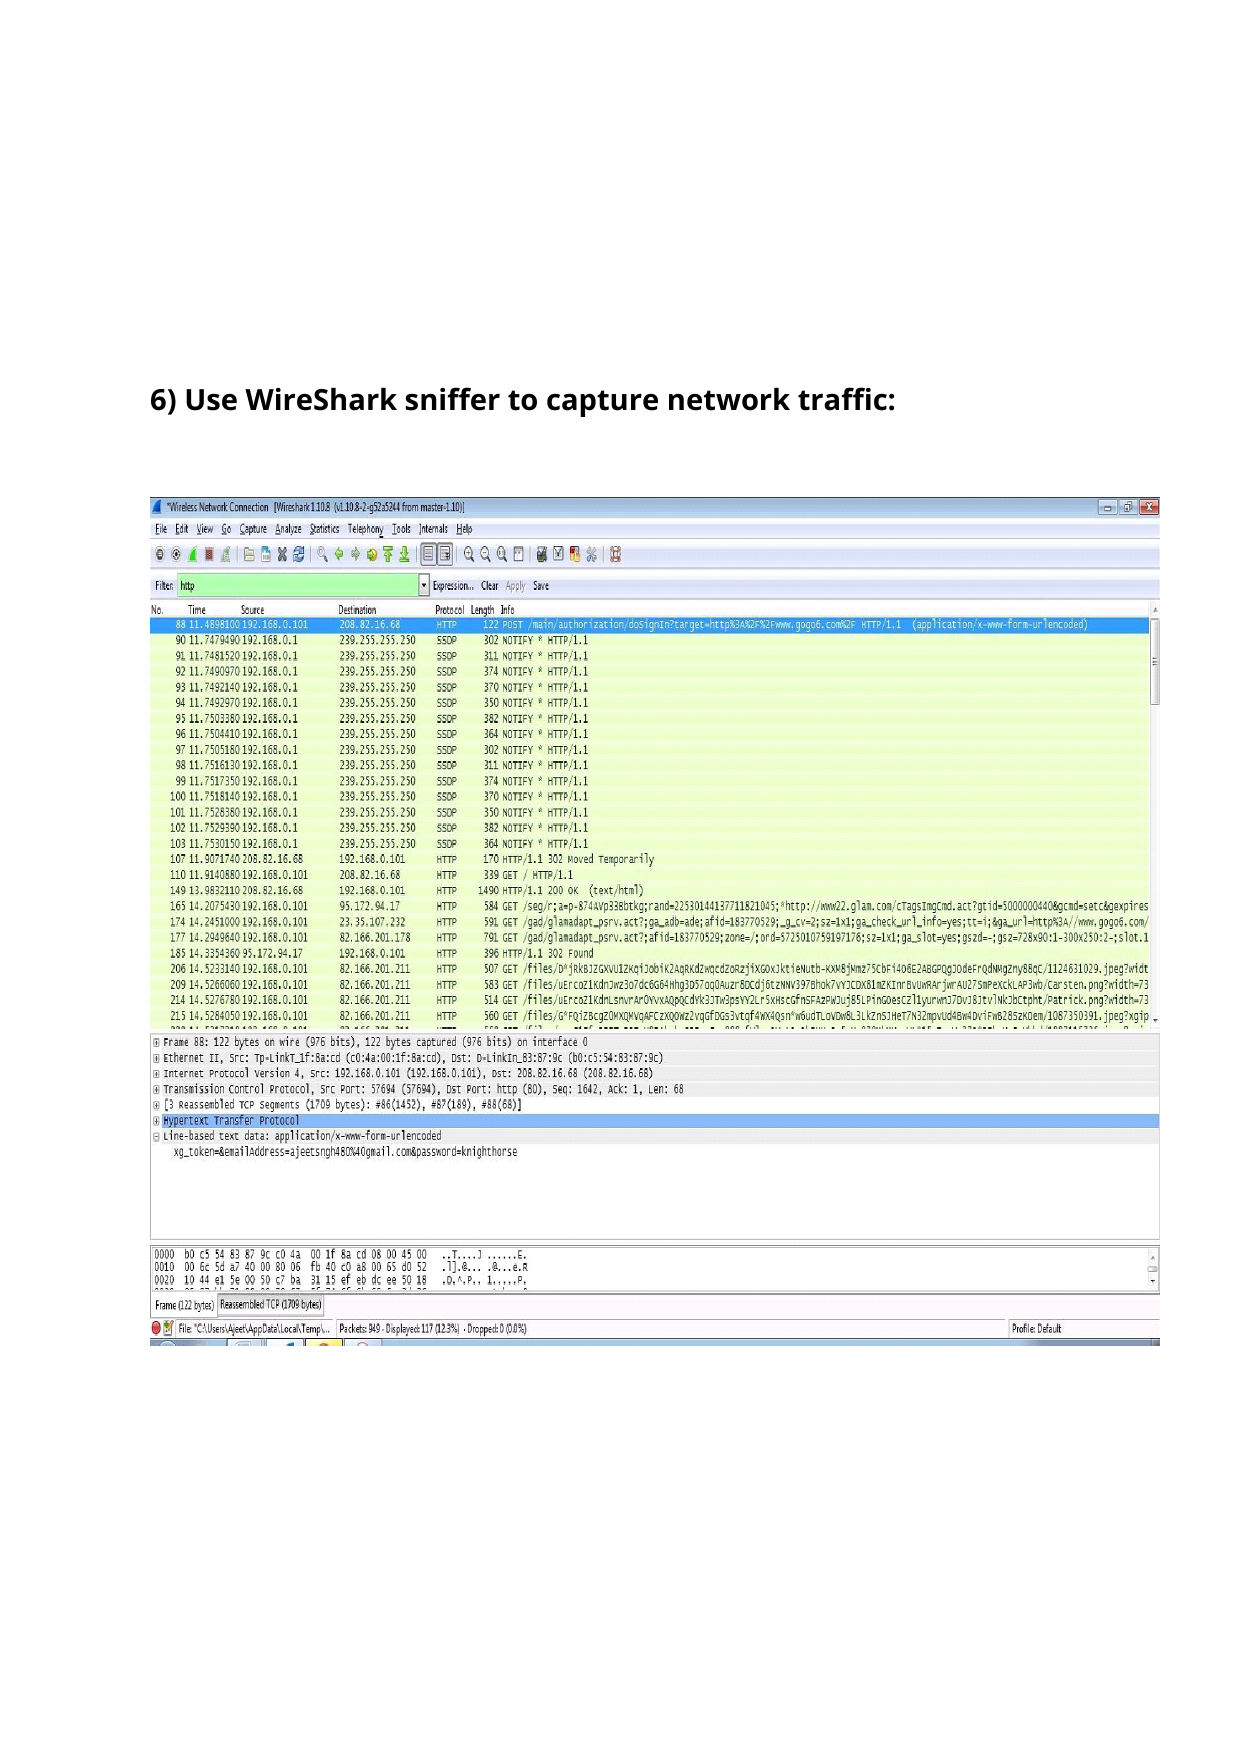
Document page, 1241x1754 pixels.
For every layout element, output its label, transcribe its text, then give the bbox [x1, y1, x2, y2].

picture [150, 497, 1160, 1346]
text 6) Use WireShark sniffer to capture network traffic: [150, 379, 1090, 418]
